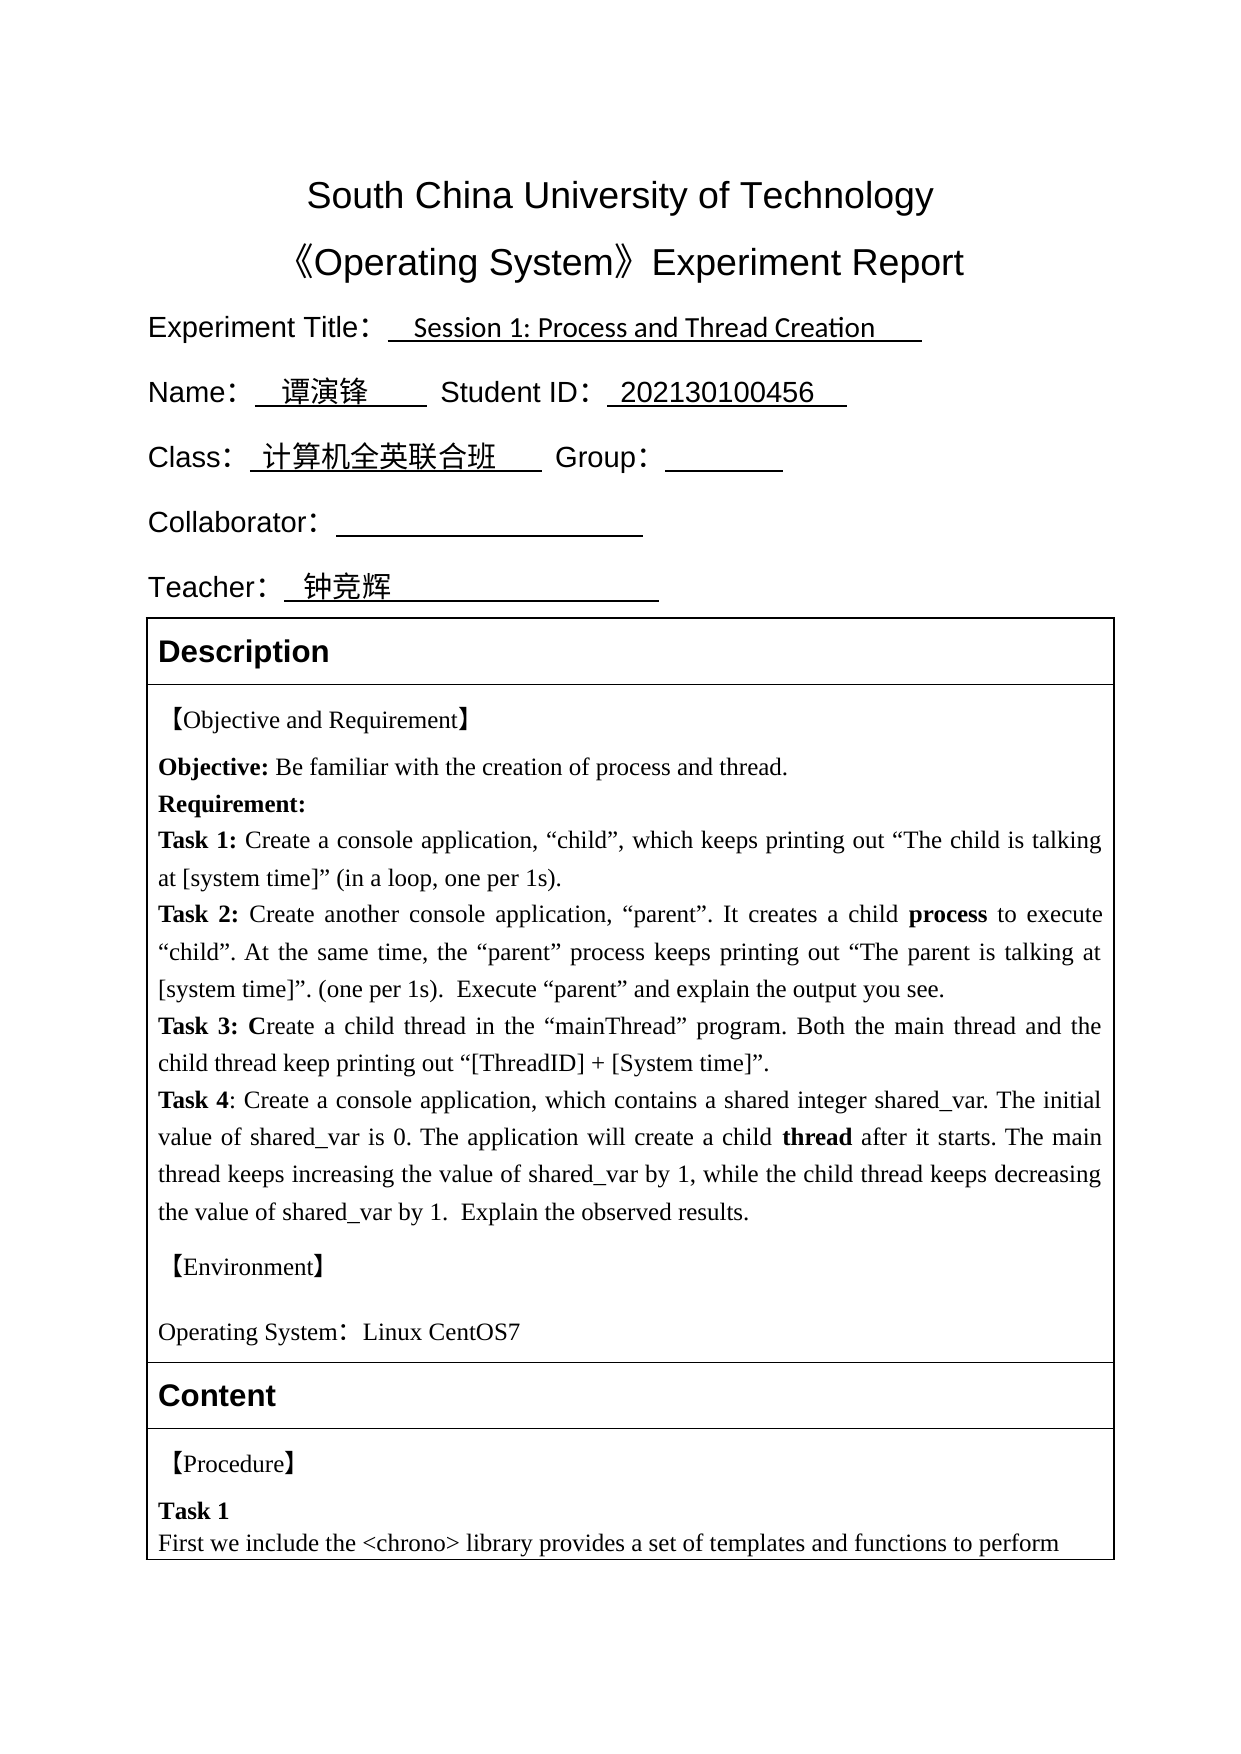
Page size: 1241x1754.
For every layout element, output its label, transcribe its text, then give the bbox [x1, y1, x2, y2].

table_cell 【Objective and Requirement】 Objective: Be familiar with the creation of process and thread. Requirement: Task 1: Create a console application, “child”, which keeps printing out “The child is talking at [system time]” (in a loop, one per 1s). Task 2: Create another console application, “parent”. It creates a child process to execute “child”. At the same time, the “parent” process keeps printing out “The parent is talking at [system time]”. (one per 1s). Execute “parent” and explain the output you see. Task 3: Create a child thread in the “mainThread” program. Both the main thread and the child thread keep printing out “[ThreadID] + [System time]”. Task 4: Create a console application, which contains a shared integer shared_var. The initial value of shared_var is 0. The application will create a child thread after it starts. The main thread keeps increasing the value of shared_var by 1, while the child thread keeps decreasing the value of shared_var by 1. Explain the observed results. 【Environment】 Operating System：Linux CentOS7 [148, 685, 1113, 1362]
table_header Description [148, 619, 1113, 684]
text 《Operating System》Experiment Report [148, 227, 1092, 292]
text Class： 计算机全英联合班 Group： [148, 422, 1092, 487]
table_cell Content [148, 1363, 1113, 1428]
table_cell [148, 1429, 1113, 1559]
text Name： 谭演锋 Student ID： 202130100456 [148, 357, 1092, 422]
text Teacher： 钟竞辉 [148, 552, 1092, 617]
text Experiment Title： Session 1: Process and Thread Creation [148, 292, 1092, 357]
text Collaborator： [148, 487, 1092, 552]
text South China University of Technology [148, 162, 1092, 227]
